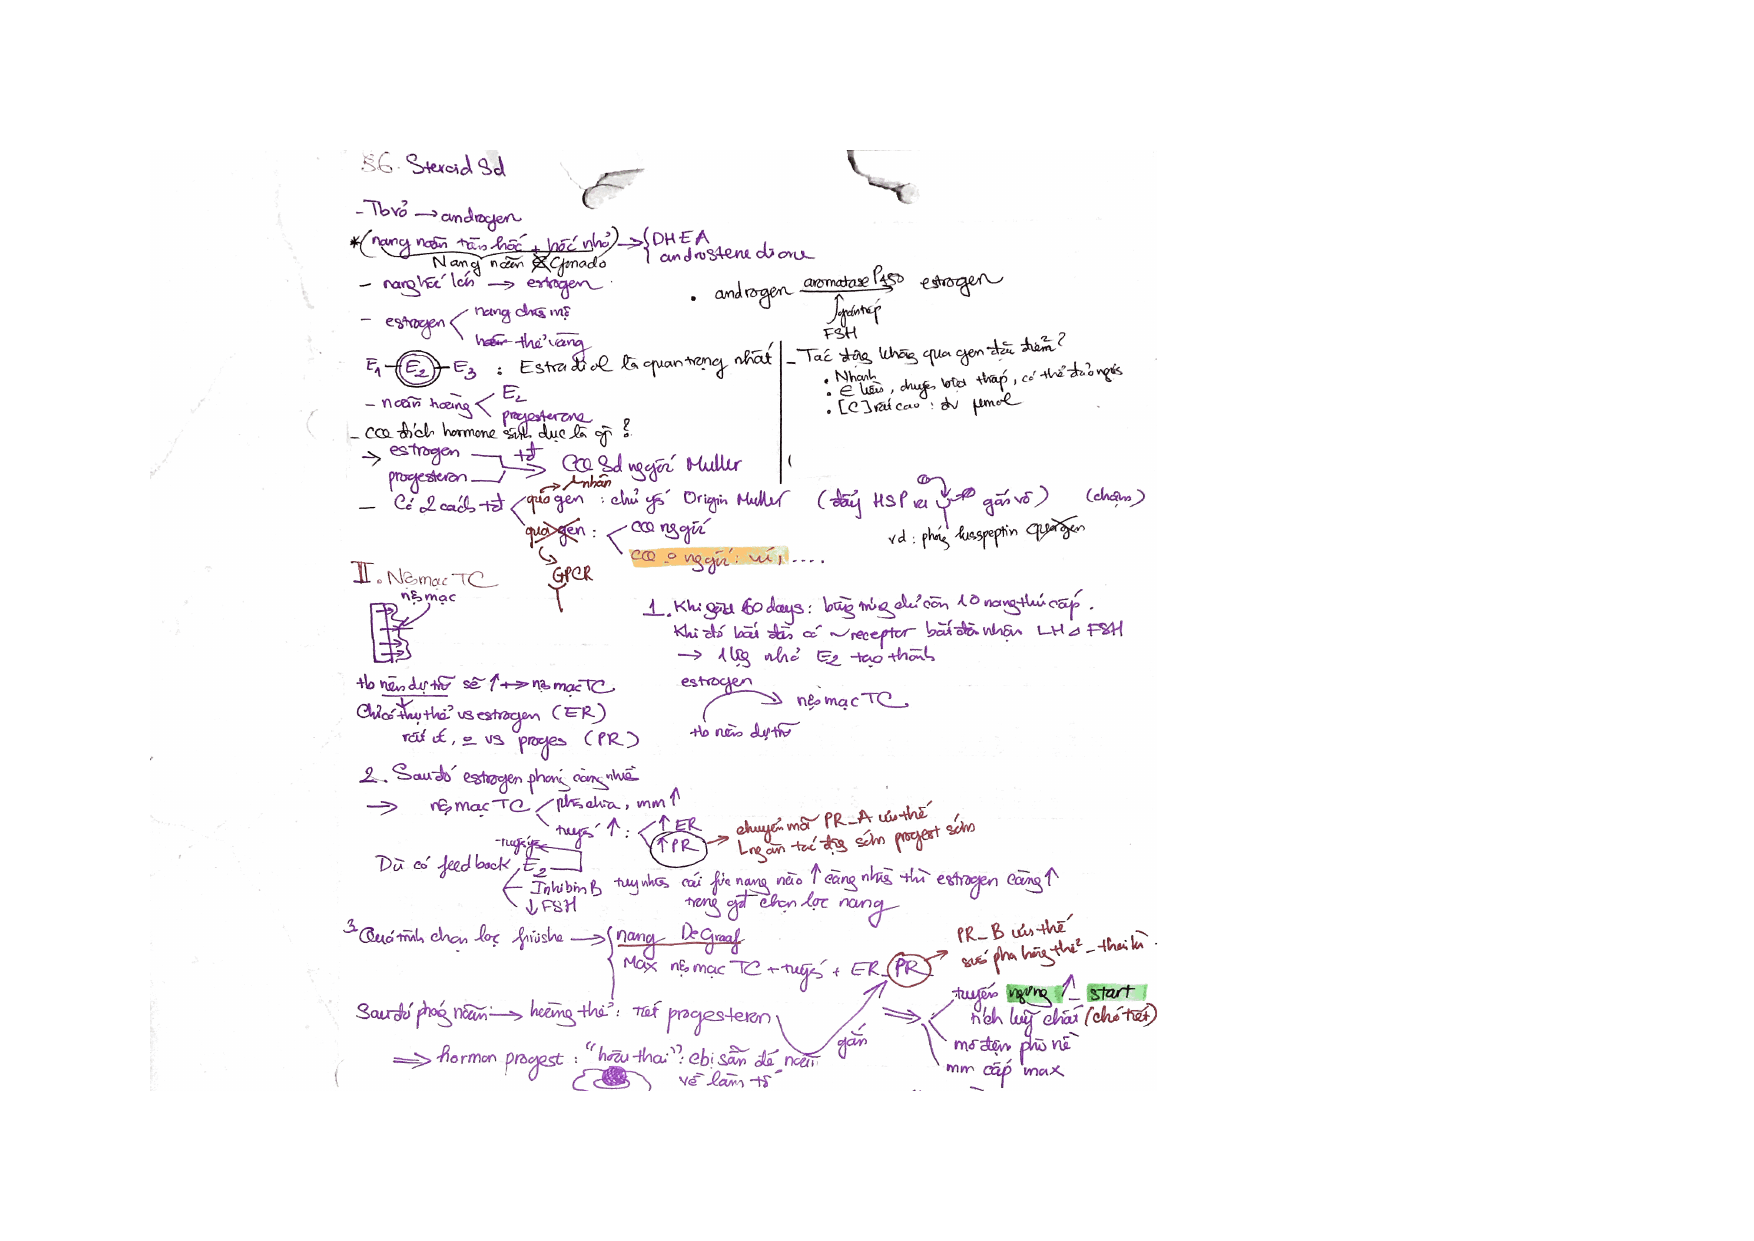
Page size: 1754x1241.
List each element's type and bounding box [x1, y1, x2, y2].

picture [150, 150, 1158, 1091]
